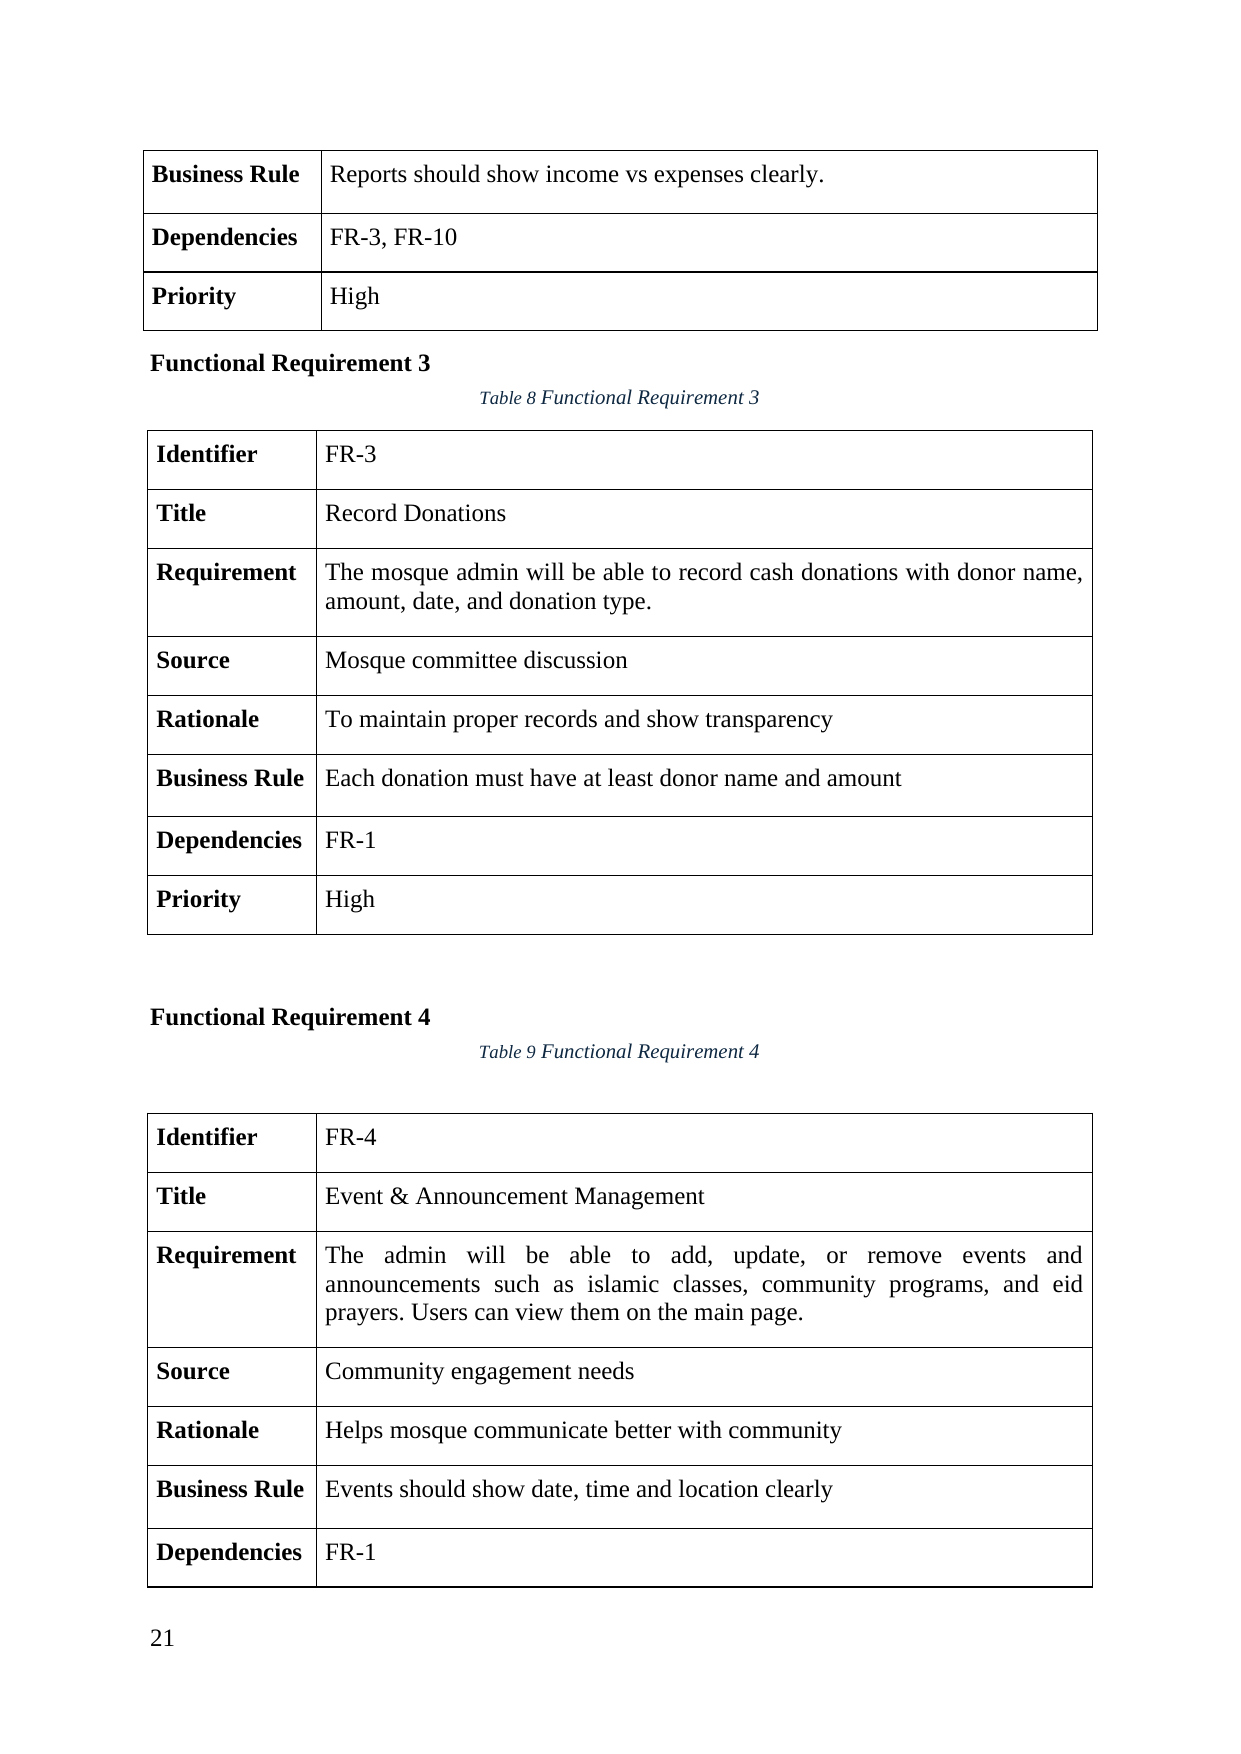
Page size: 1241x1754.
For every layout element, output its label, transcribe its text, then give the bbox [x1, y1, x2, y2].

table_cell Title [148, 490, 316, 548]
table_cell High [317, 876, 1092, 934]
table_cell Business Rule [148, 1466, 316, 1527]
table_cell FR-3, FR-10 [322, 214, 1097, 271]
table_cell Each donation must have at least donor name and amount [317, 755, 1092, 816]
text Table 9 Functional Requirement 4 [150, 1039, 1090, 1063]
table_header Identifier [148, 431, 316, 489]
text Table 8 Functional Requirement 3 [150, 385, 1090, 409]
table_cell To maintain proper records and show transparency [317, 696, 1092, 754]
table_cell Business Rule [148, 755, 316, 816]
table_cell Priority [144, 273, 321, 330]
table_cell FR-1 [317, 817, 1092, 875]
table_cell Source [148, 637, 316, 695]
table_header FR-4 [317, 1114, 1092, 1172]
table_cell Business Rule [144, 151, 321, 212]
table_header Identifier [148, 1114, 316, 1172]
table_cell Record Donations [317, 490, 1092, 548]
table_cell The admin will be able to add, update, or remove events and announcements such as islamic classes, community programs, and eid prayers. Users can view them on the main page. [317, 1232, 1092, 1347]
table_cell Event & Announcement Management [317, 1173, 1092, 1231]
table_cell FR-1 [317, 1529, 1092, 1586]
table_cell Requirement [148, 1232, 316, 1347]
table_cell Rationale [148, 696, 316, 754]
table_cell Source [148, 1348, 316, 1406]
table_header FR-3 [317, 431, 1092, 489]
table_cell Events should show date, time and location clearly [317, 1466, 1092, 1527]
table_cell Priority [148, 876, 316, 934]
table_cell Rationale [148, 1407, 316, 1465]
table_cell High [322, 273, 1097, 330]
table_cell Reports should show income vs expenses clearly. [322, 151, 1097, 212]
subtitle Functional Requirement 3 [150, 348, 1090, 377]
table_cell Helps mosque communicate better with community [317, 1407, 1092, 1465]
table_cell Dependencies [144, 214, 321, 271]
table_cell Community engagement needs [317, 1348, 1092, 1406]
table_cell Requirement [148, 549, 316, 636]
table_cell Title [148, 1173, 316, 1231]
table_cell Dependencies [148, 1529, 316, 1586]
subtitle Functional Requirement 4 [150, 1002, 1090, 1031]
table_cell Dependencies [148, 817, 316, 875]
table_cell The mosque admin will be able to record cash donations with donor name, amount, date, and donation type. [317, 549, 1092, 636]
table_cell Mosque committee discussion [317, 637, 1092, 695]
